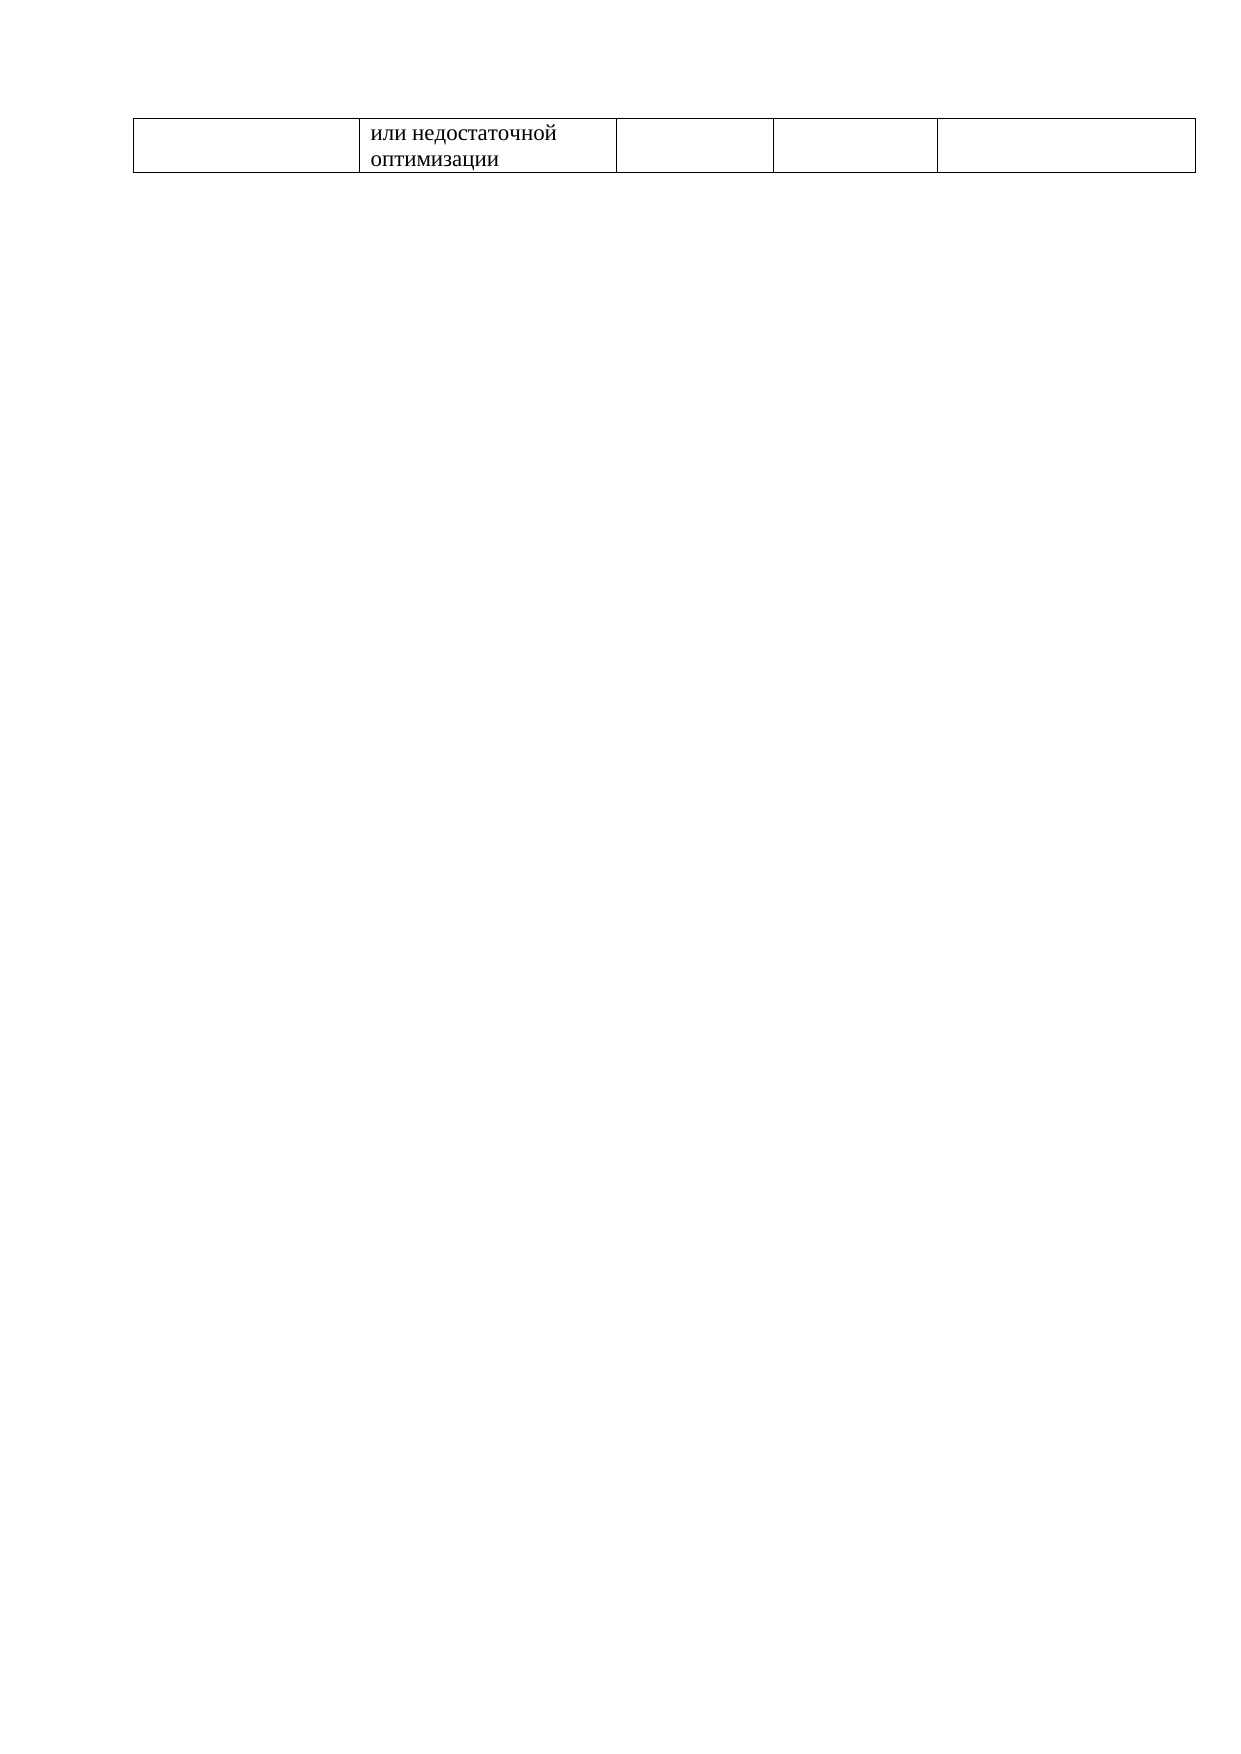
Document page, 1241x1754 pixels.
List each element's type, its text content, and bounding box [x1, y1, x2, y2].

table_cell Средняя [774, 119, 937, 172]
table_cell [360, 119, 616, 172]
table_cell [938, 119, 1195, 172]
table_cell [134, 119, 359, 172]
table_cell Иногда [617, 119, 773, 172]
